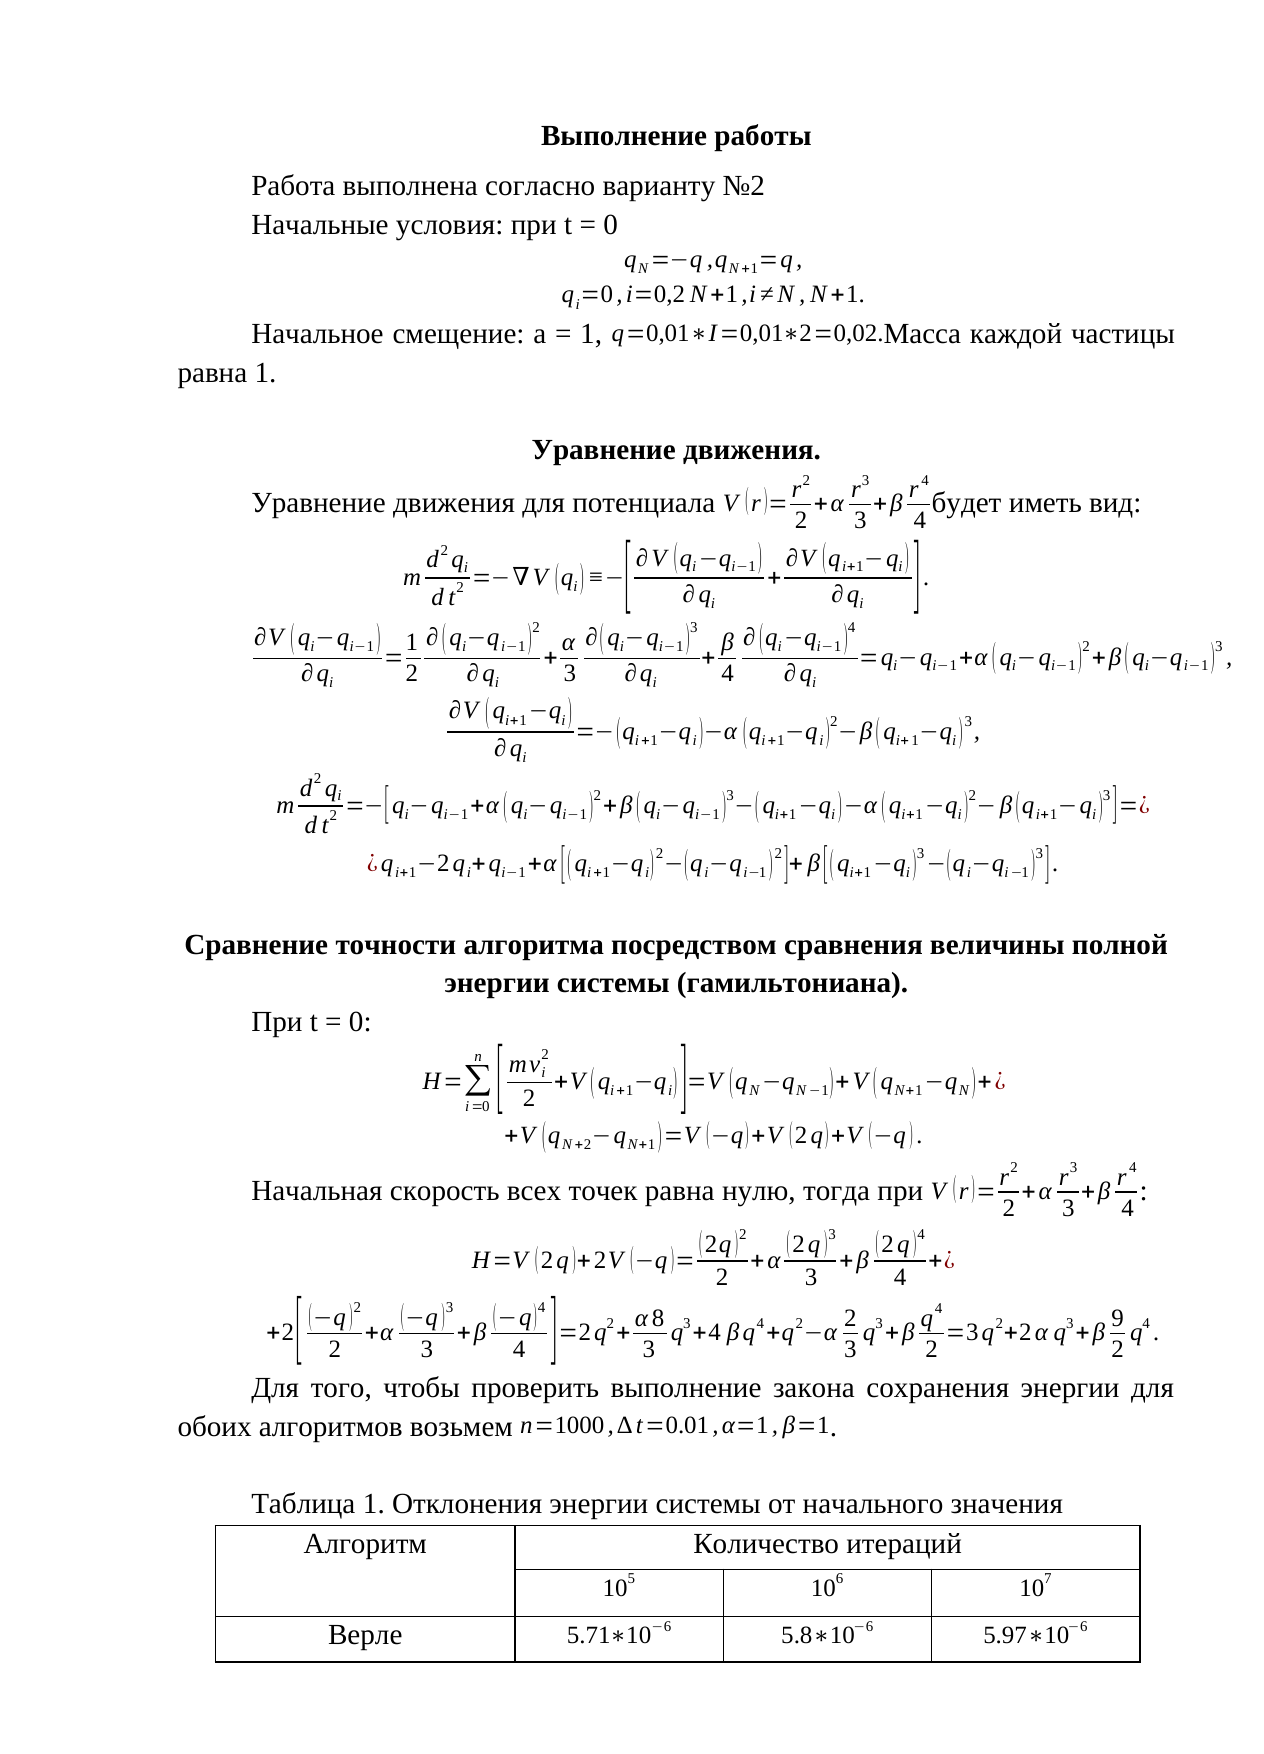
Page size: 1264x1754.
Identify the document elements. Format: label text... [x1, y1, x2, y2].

text При t = 0: [177, 1004, 1175, 1038]
text Для того, чтобы проверить выполнение закона сохранения энергии для обоих алгоритмов возьмем . [177, 1371, 1175, 1443]
table_cell [724, 1617, 931, 1661]
text Начальная скорость всех точек равна нулю, тогда при : [177, 1158, 1175, 1221]
table_header [177, 538, 1081, 619]
table_header Количество итераций [516, 1526, 1139, 1568]
text Таблица 1. Отклонения энергии системы от начального значения [177, 1486, 1175, 1520]
text Уравнение движения. [177, 432, 1175, 466]
table_cell [516, 1617, 723, 1661]
table_cell [932, 1570, 1139, 1616]
text Начальные условия: при t = 0 [177, 207, 1175, 241]
table_cell [516, 1570, 723, 1616]
table_header Алгоритм [216, 1526, 514, 1616]
text Выполнение работы [177, 118, 1175, 152]
table_cell Верле [216, 1617, 514, 1661]
text Уравнение движения для потенциала будет иметь вид: [177, 471, 1175, 533]
text Сравнение точности алгоритма посредством сравнения величины полной энергии системы (гамильтониана). [177, 927, 1175, 999]
table_cell [724, 1570, 931, 1616]
table_cell [932, 1617, 1139, 1661]
text Начальное смещение: а = 1, Масса каждой частицы равна 1. [177, 317, 1175, 389]
text Работа выполнена согласно варианту №2 [177, 168, 1175, 202]
